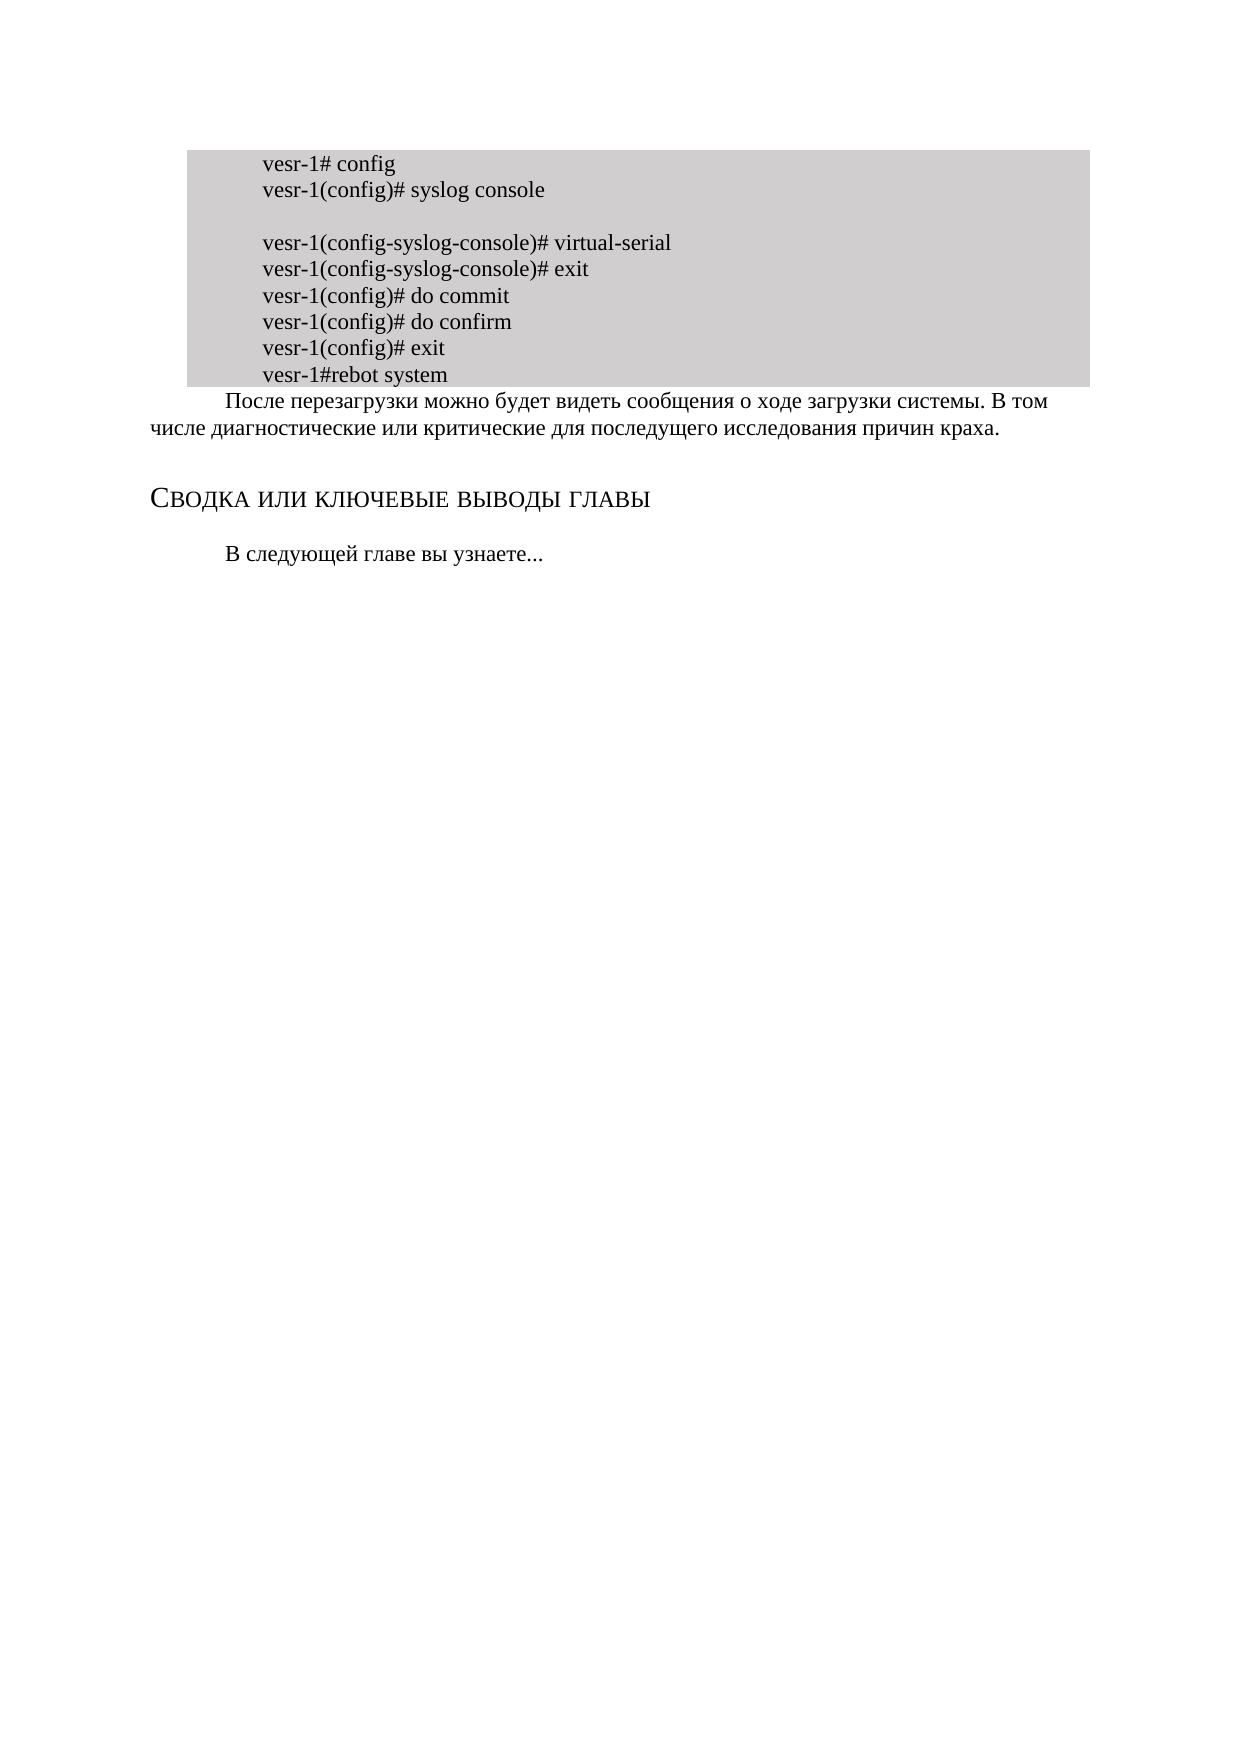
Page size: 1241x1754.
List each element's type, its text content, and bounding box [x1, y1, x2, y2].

text vesr-1(config)# do confirm [187, 308, 1090, 334]
text После перезагрузки можно будет видеть сообщения о ходе загрузки системы. В том числе диагностические или критические для последущего исследования причин краха. [150, 387, 1090, 440]
text vesr-1(config-syslog-console)# virtual-serial [187, 229, 1090, 255]
text vesr-1(config-syslog-console)# exit [187, 255, 1090, 282]
text vesr-1#rebot system [187, 361, 1090, 387]
text vesr-1# config [187, 150, 1090, 176]
text vesr-1(config)# do commit [187, 282, 1090, 308]
text vesr-1(config)# syslog console [187, 176, 1090, 203]
text vesr-1(config)# exit [187, 334, 1090, 361]
